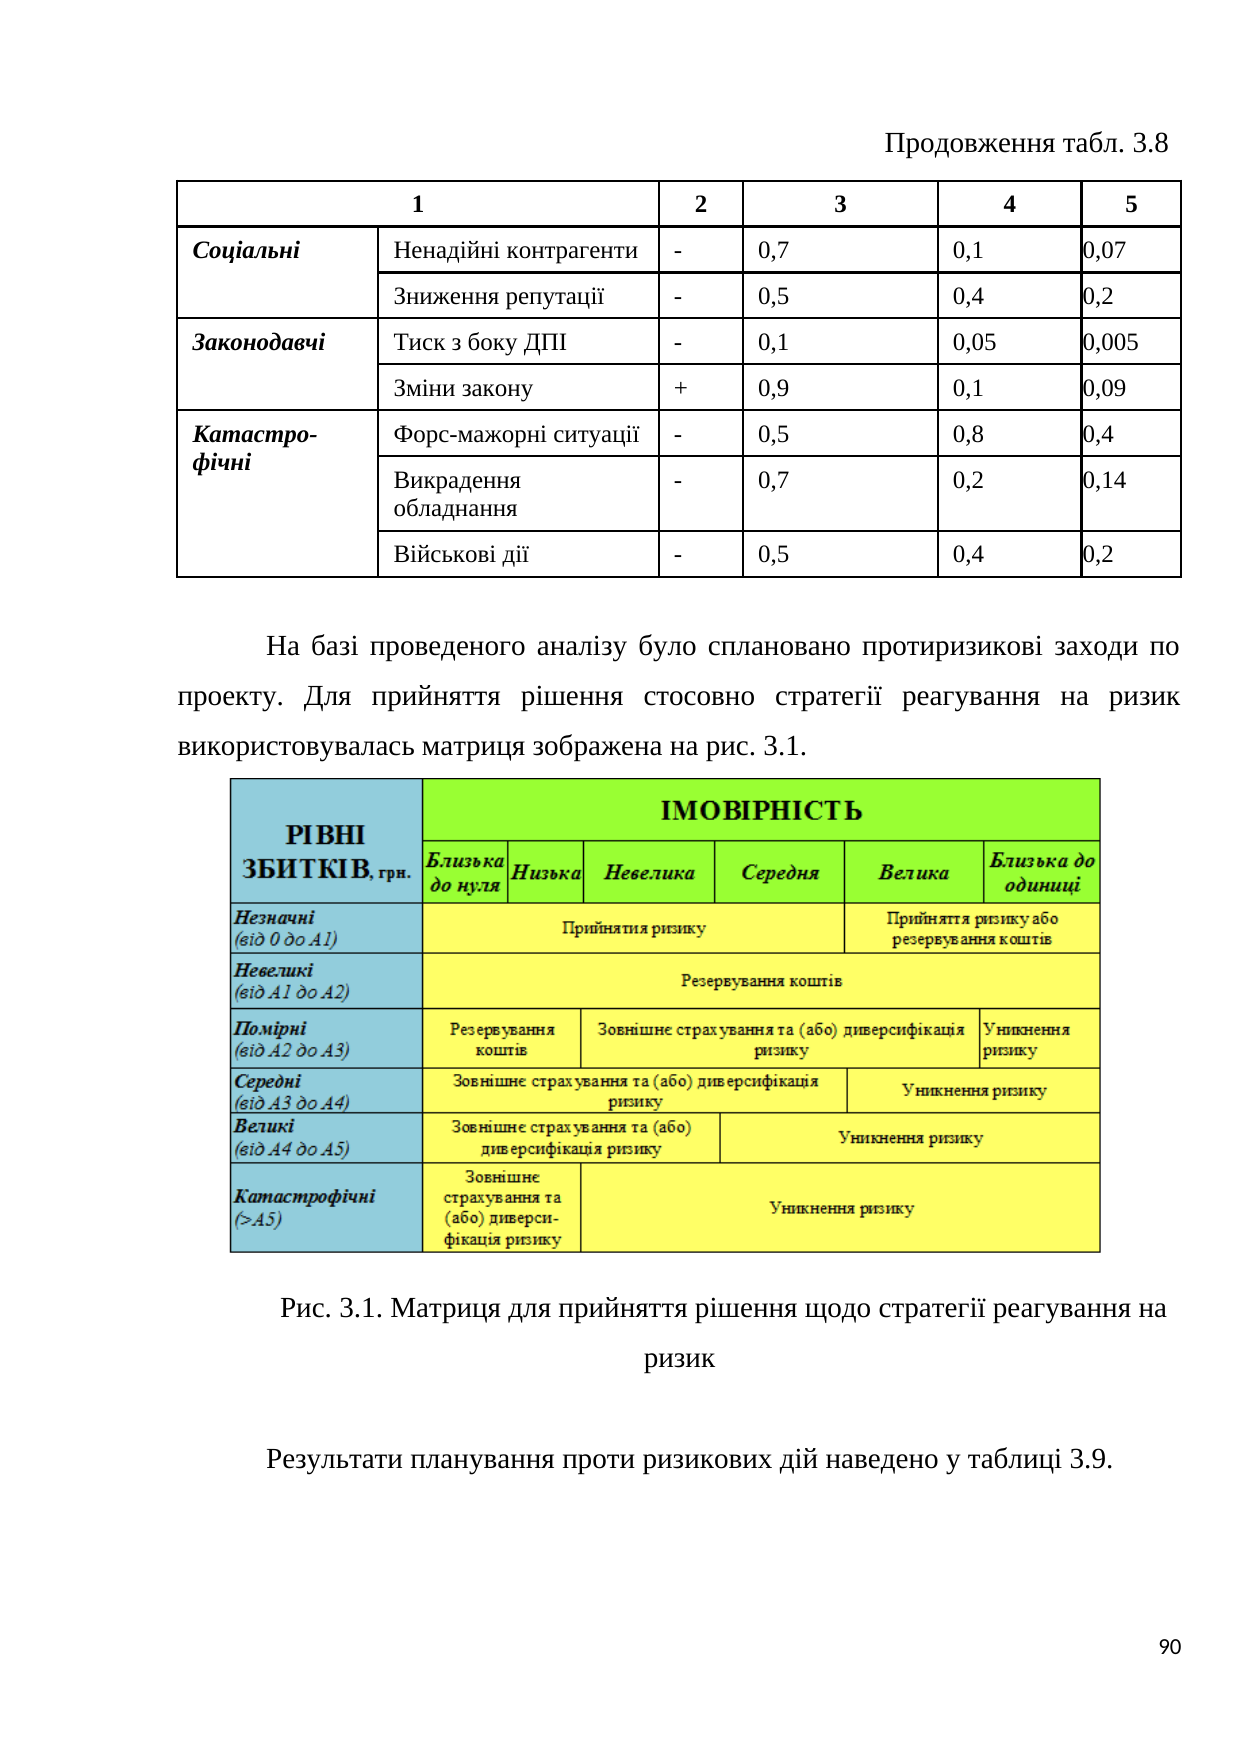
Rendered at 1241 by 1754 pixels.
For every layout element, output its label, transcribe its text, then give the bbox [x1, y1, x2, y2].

table_cell 0,4 [939, 274, 1080, 317]
table_cell 0,8 [939, 411, 1080, 455]
table_cell 0,5 [744, 274, 937, 317]
text На базі проведеного аналізу було сплановано протиризикові заходи по проекту. Для прийняття рішення стосовно стратегії реагування на ризик використовувалась матриця зображена на рис. 3.1. [177, 628, 1181, 762]
table_cell 0,2 [939, 457, 1080, 530]
table_cell 0,5 [744, 411, 937, 455]
table_cell Катастро-фічні [178, 411, 377, 576]
table_cell - [660, 457, 742, 530]
table_cell 0,7 [744, 228, 937, 271]
table_cell - [660, 411, 742, 455]
table_cell - [660, 274, 742, 317]
table_cell Зміни закону [379, 365, 658, 409]
table_cell Ненадійні контрагенти [379, 228, 658, 271]
table_cell Викрадення обладнання [379, 457, 658, 530]
table_cell 0,4 [939, 532, 1080, 576]
table_cell 0,05 [939, 319, 1080, 363]
table_cell Форс-мажорні ситуації [379, 411, 658, 455]
table_cell Зниження репутації [379, 274, 658, 317]
table_cell 0,005 [1083, 319, 1180, 363]
text Рис. 3.1. Матриця для прийняття рішення щодо стратегії реагування на ризик [177, 1290, 1181, 1374]
table_cell + [660, 365, 742, 409]
table_cell 0,1 [939, 228, 1080, 271]
table_header 2 [660, 182, 742, 225]
table_cell 0,9 [744, 365, 937, 409]
table_header 1 [178, 182, 658, 225]
table_cell 0,07 [1083, 228, 1180, 271]
table_cell 0,5 [744, 532, 937, 576]
table_cell 0,1 [939, 365, 1080, 409]
table_cell - [660, 532, 742, 576]
table_cell 0,2 [1083, 274, 1180, 317]
table_cell Тиск з боку ДПІ [379, 319, 658, 363]
table_cell 0,4 [1083, 411, 1180, 455]
table_cell 0,09 [1083, 365, 1180, 409]
table_cell 0,7 [744, 457, 937, 530]
table_cell Військові дії [379, 532, 658, 576]
table_cell - [660, 319, 742, 363]
text Продовження табл. 3.8 [177, 125, 1169, 159]
table_header 4 [939, 182, 1080, 225]
table_cell 0,14 [1083, 457, 1180, 530]
table_cell Законодавчі [178, 319, 377, 409]
picture [226, 778, 1132, 1276]
table_header 3 [744, 182, 937, 225]
table_header 5 [1083, 182, 1180, 225]
table_cell 0,2 [1083, 532, 1180, 576]
table_cell Соціальні [178, 228, 377, 317]
text Результати планування проти ризикових дій наведено у таблиці 3.9. [177, 1441, 1181, 1474]
table_cell - [660, 228, 742, 271]
table_cell 0,1 [744, 319, 937, 363]
